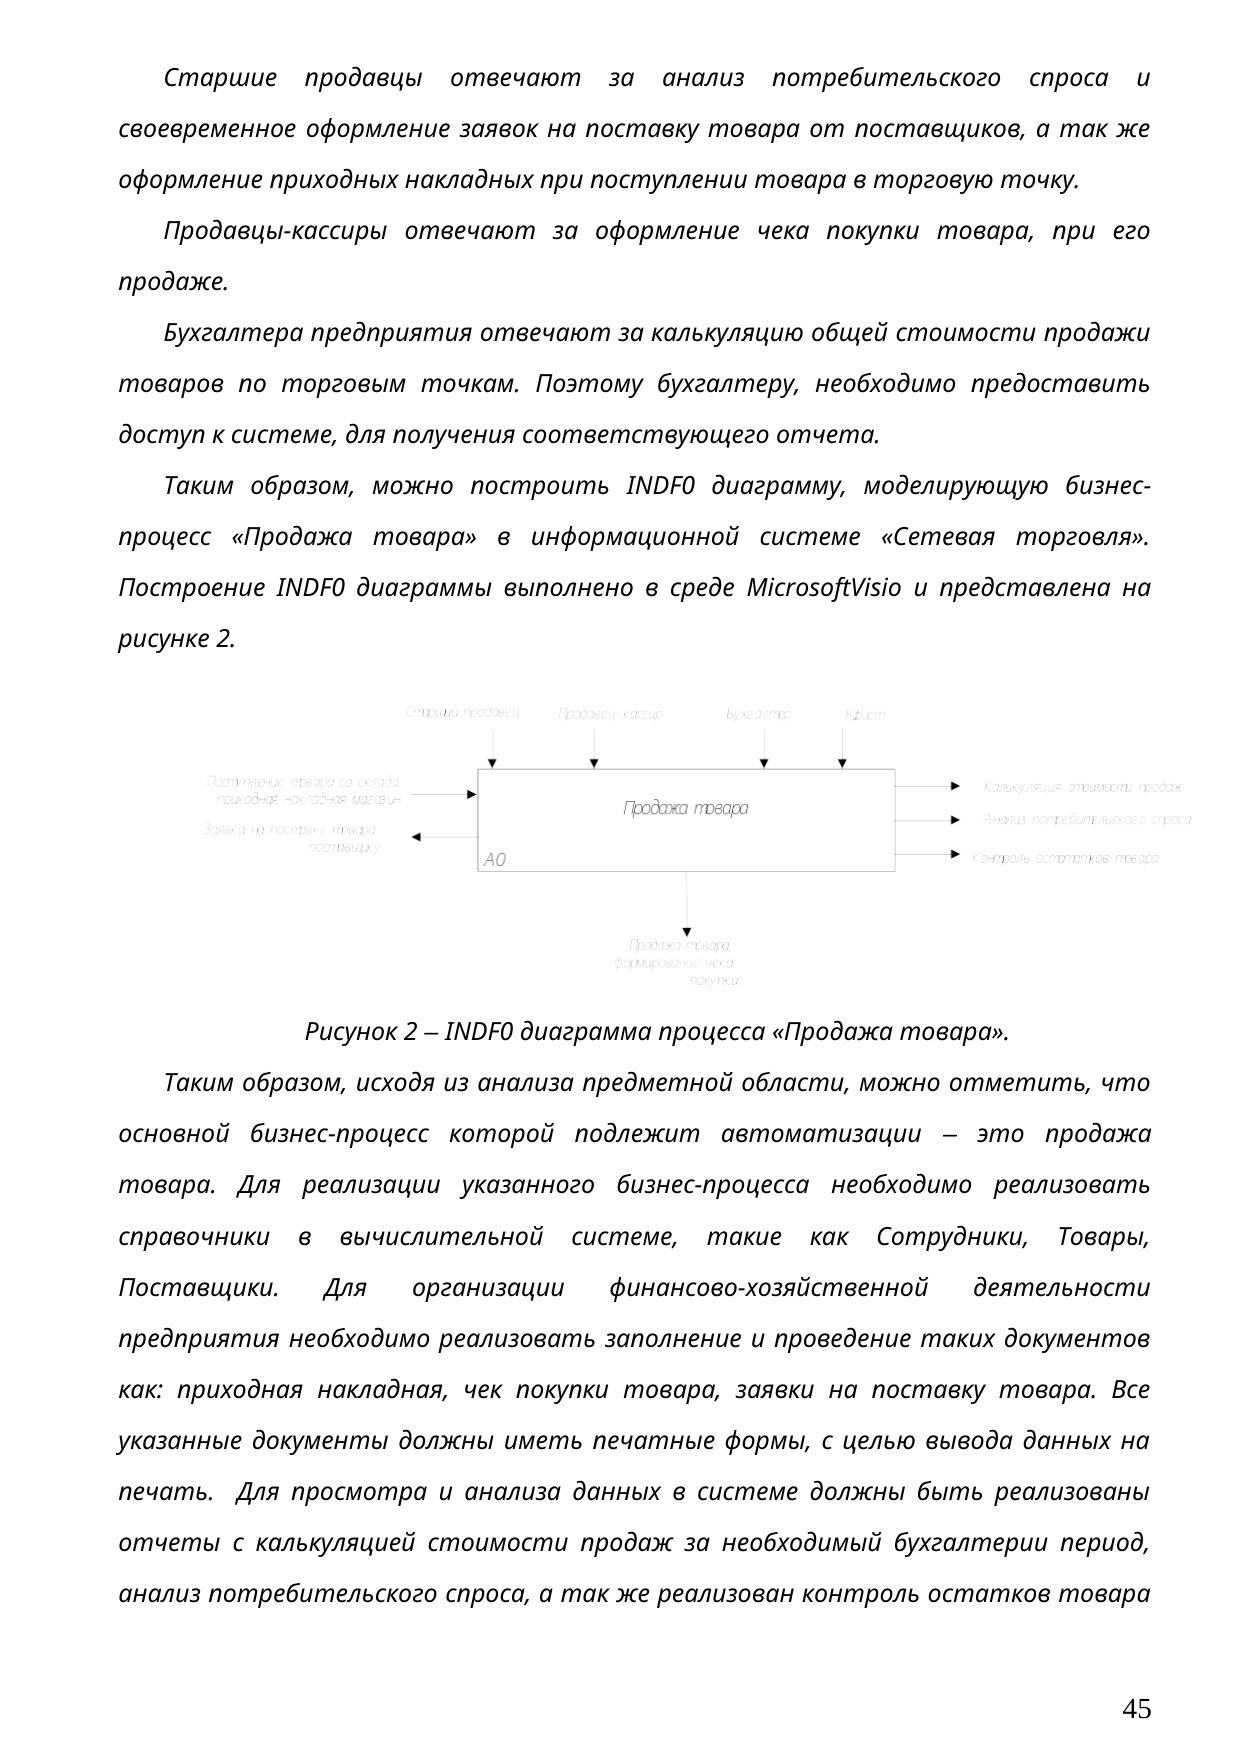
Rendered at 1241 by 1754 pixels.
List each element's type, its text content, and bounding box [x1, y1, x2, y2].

text Рисунок 2 – INDF0 диаграмма процесса «Продажа товара». [118, 1014, 1152, 1048]
text Продавцы-кассиры отвечают за оформление чека покупки товара, при его продаже. [118, 212, 1152, 297]
text Старшие продавцы отвечают за анализ потребительского спроса и своевременное оформление заявок на поставку товара от поставщиков, а так же оформление приходных накладных при поступлении товара в торговую точку. [118, 59, 1152, 195]
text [118, 1065, 1152, 1609]
text Бухгалтера предприятия отвечают за калькуляцию общей стоимости продажи товаров по торговым точкам. Поэтому бухгалтеру, необходимо предоставить доступ к системе, для получения соответствующего отчета. [118, 314, 1152, 451]
text Таким образом, можно построить INDF0 диаграмму, моделирующую бизнес-процесс «Продажа товара» в информационной системе «Сетевая торговля». Построение INDF0 диаграммы выполнено в среде MicrosoftVisio и представлена на рисунке 2. [118, 467, 1152, 655]
